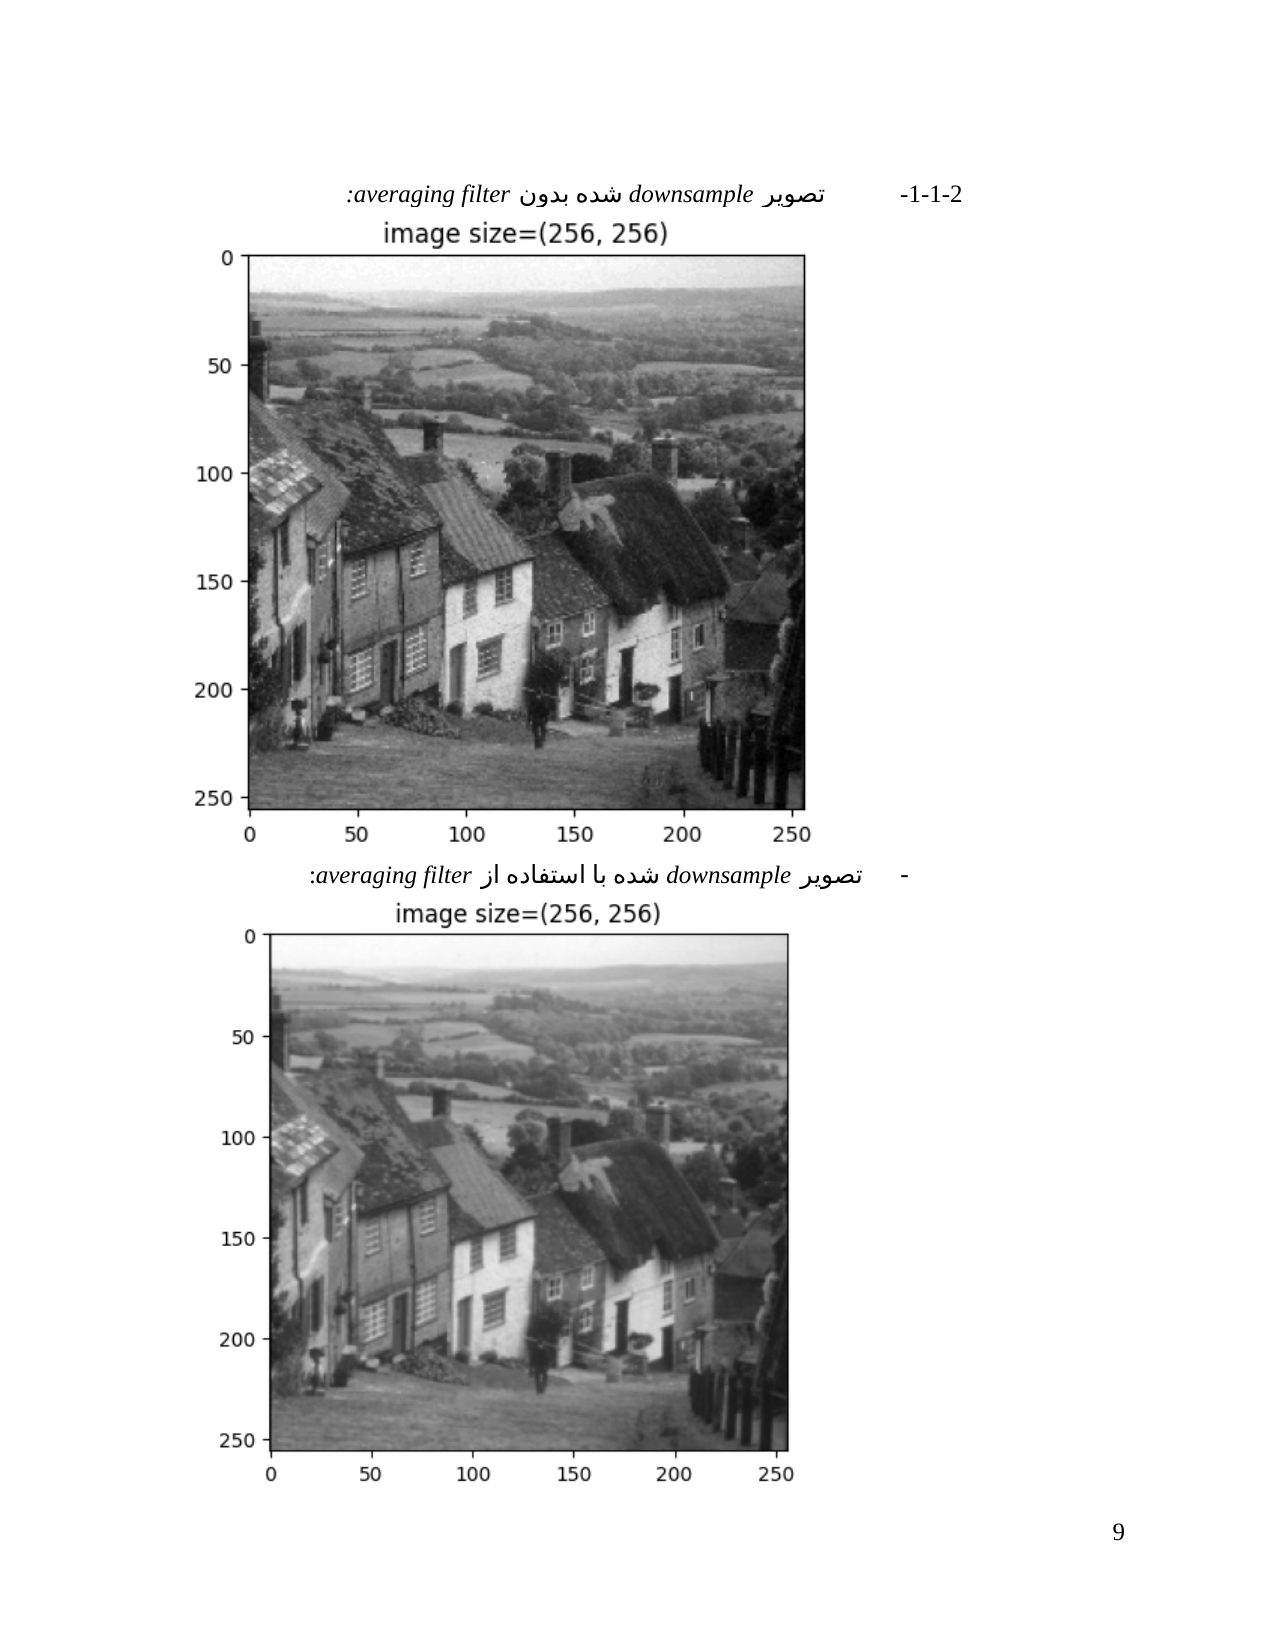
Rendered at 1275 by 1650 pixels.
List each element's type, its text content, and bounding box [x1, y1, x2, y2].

list تصویر downsample شده با استفاده از averaging filter: [150, 860, 900, 889]
picture [180, 207, 825, 860]
picture [205, 889, 807, 1498]
list تصویر downsample شده بدون averaging filter: [150, 179, 900, 207]
